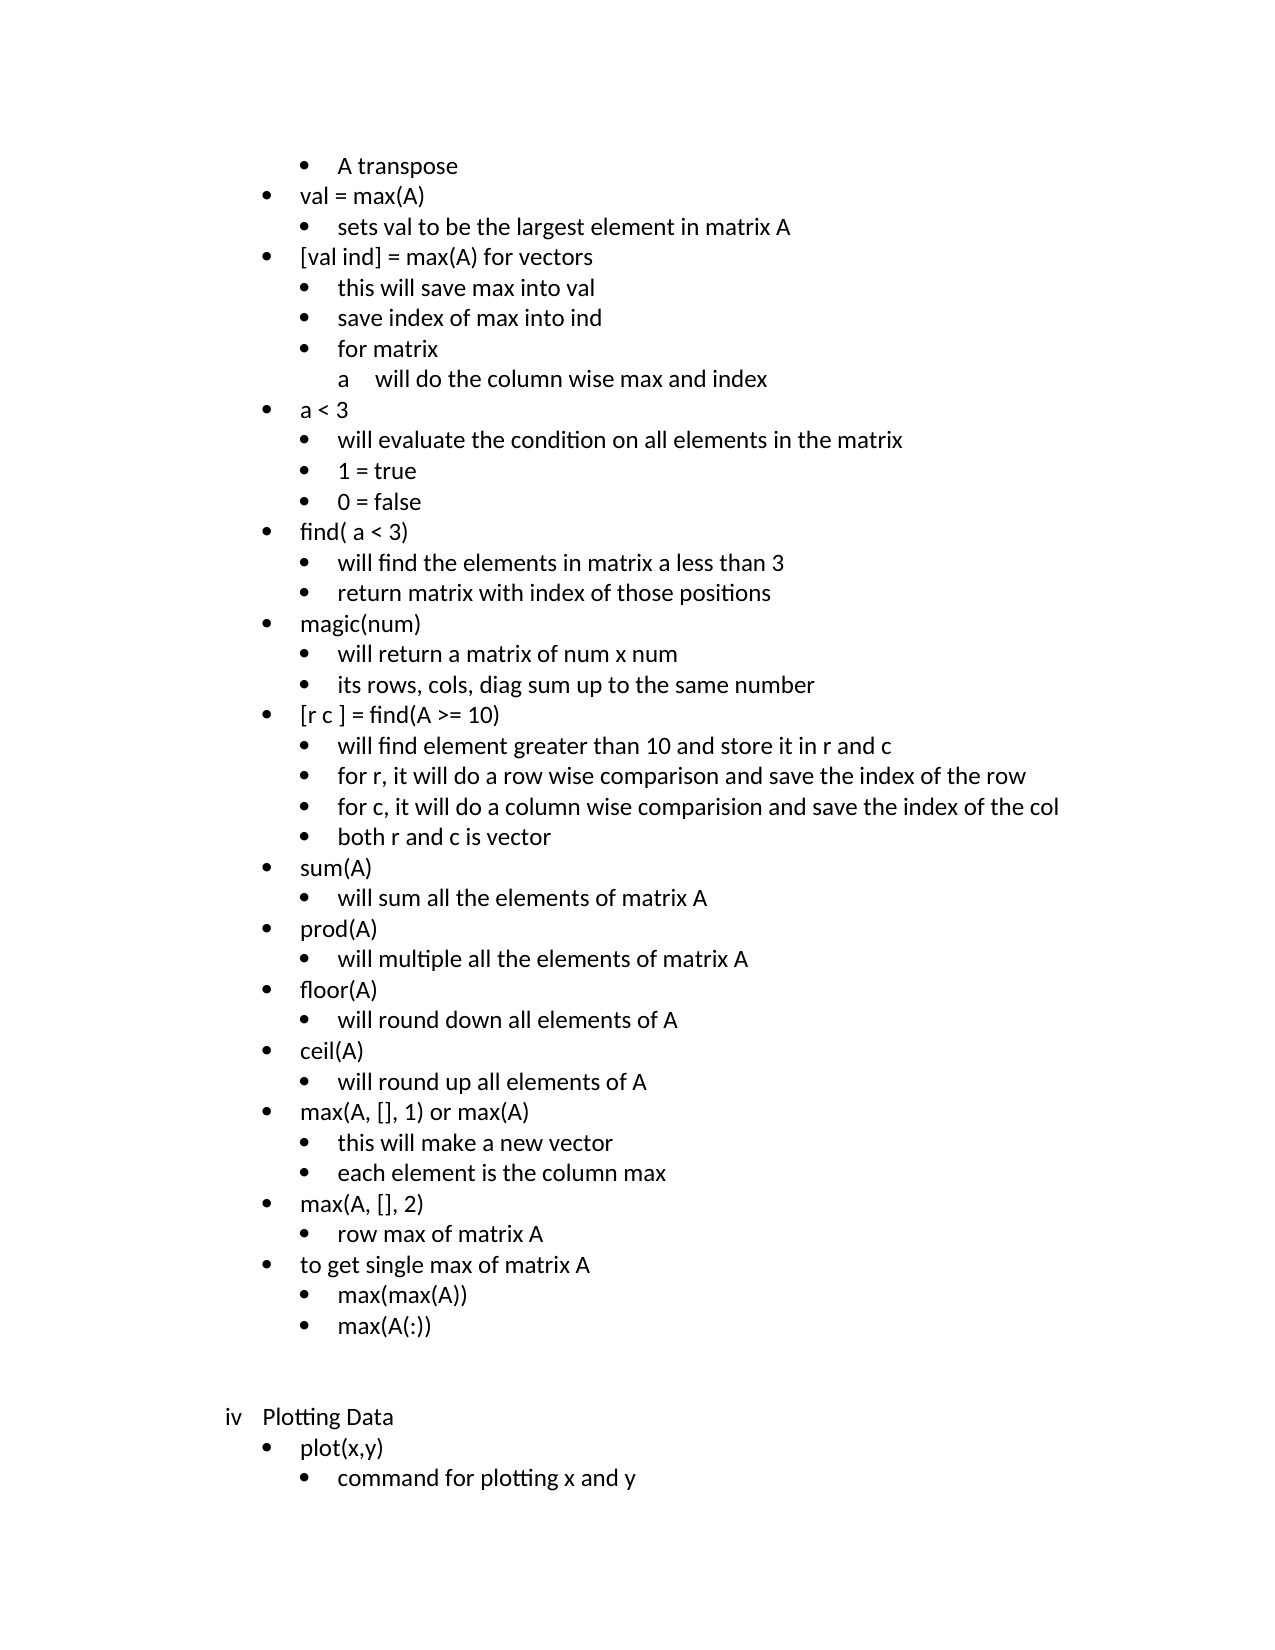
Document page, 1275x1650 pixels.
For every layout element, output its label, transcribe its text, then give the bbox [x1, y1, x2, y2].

list will multiple all the elements of matrix A [300, 943, 1125, 974]
list both r and c is vector [300, 821, 1125, 852]
list to get single max of matrix A [262, 1249, 1125, 1279]
list find( a < 3) [262, 516, 1125, 547]
list magic(num) [262, 608, 1125, 638]
list will find element greater than 10 and store it in r and c [300, 730, 1125, 760]
list command for plotting x and y [300, 1462, 1125, 1493]
list [val ind] = max(A) for vectors [262, 242, 1125, 272]
list will return a matrix of num x num [300, 638, 1125, 669]
list this will save max into val [300, 272, 1125, 303]
list for r, it will do a row wise comparison and save the index of the row [300, 760, 1125, 791]
list plot(x,y) [262, 1432, 1125, 1462]
list max(A, [], 2) [262, 1188, 1125, 1218]
list Plotting Data [225, 1401, 1125, 1432]
list row max of matrix A [300, 1218, 1125, 1249]
list its rows, cols, diag sum up to the same number [300, 669, 1125, 699]
list A transpose [300, 150, 1125, 181]
list for matrix [300, 333, 1125, 364]
list sets val to be the largest element in matrix A [300, 211, 1125, 242]
list max(A, [], 1) or max(A) [262, 1096, 1125, 1127]
list prod(A) [262, 913, 1125, 943]
list return matrix with index of those positions [300, 577, 1125, 608]
list val = max(A) [262, 181, 1125, 211]
list max(max(A)) [300, 1279, 1125, 1310]
list will round down all elements of A [300, 1004, 1125, 1035]
list will do the column wise max and index [337, 364, 1125, 394]
list sum(A) [262, 852, 1125, 882]
list will round up all elements of A [300, 1066, 1125, 1096]
list floor(A) [262, 974, 1125, 1004]
list max(A(:)) [300, 1310, 1125, 1340]
list each element is the column max [300, 1157, 1125, 1188]
list for c, it will do a column wise comparision and save the index of the col [300, 791, 1125, 821]
list will find the elements in matrix a less than 3 [300, 547, 1125, 577]
list will sum all the elements of matrix A [300, 882, 1125, 913]
list this will make a new vector [300, 1127, 1125, 1157]
list ceil(A) [262, 1035, 1125, 1066]
list 1 = true [300, 455, 1125, 486]
list [r c ] = find(A >= 10) [262, 699, 1125, 730]
list save index of max into ind [300, 303, 1125, 333]
list 0 = false [300, 486, 1125, 516]
list will evaluate the condition on all elements in the matrix [300, 425, 1125, 455]
list a < 3 [262, 394, 1125, 425]
